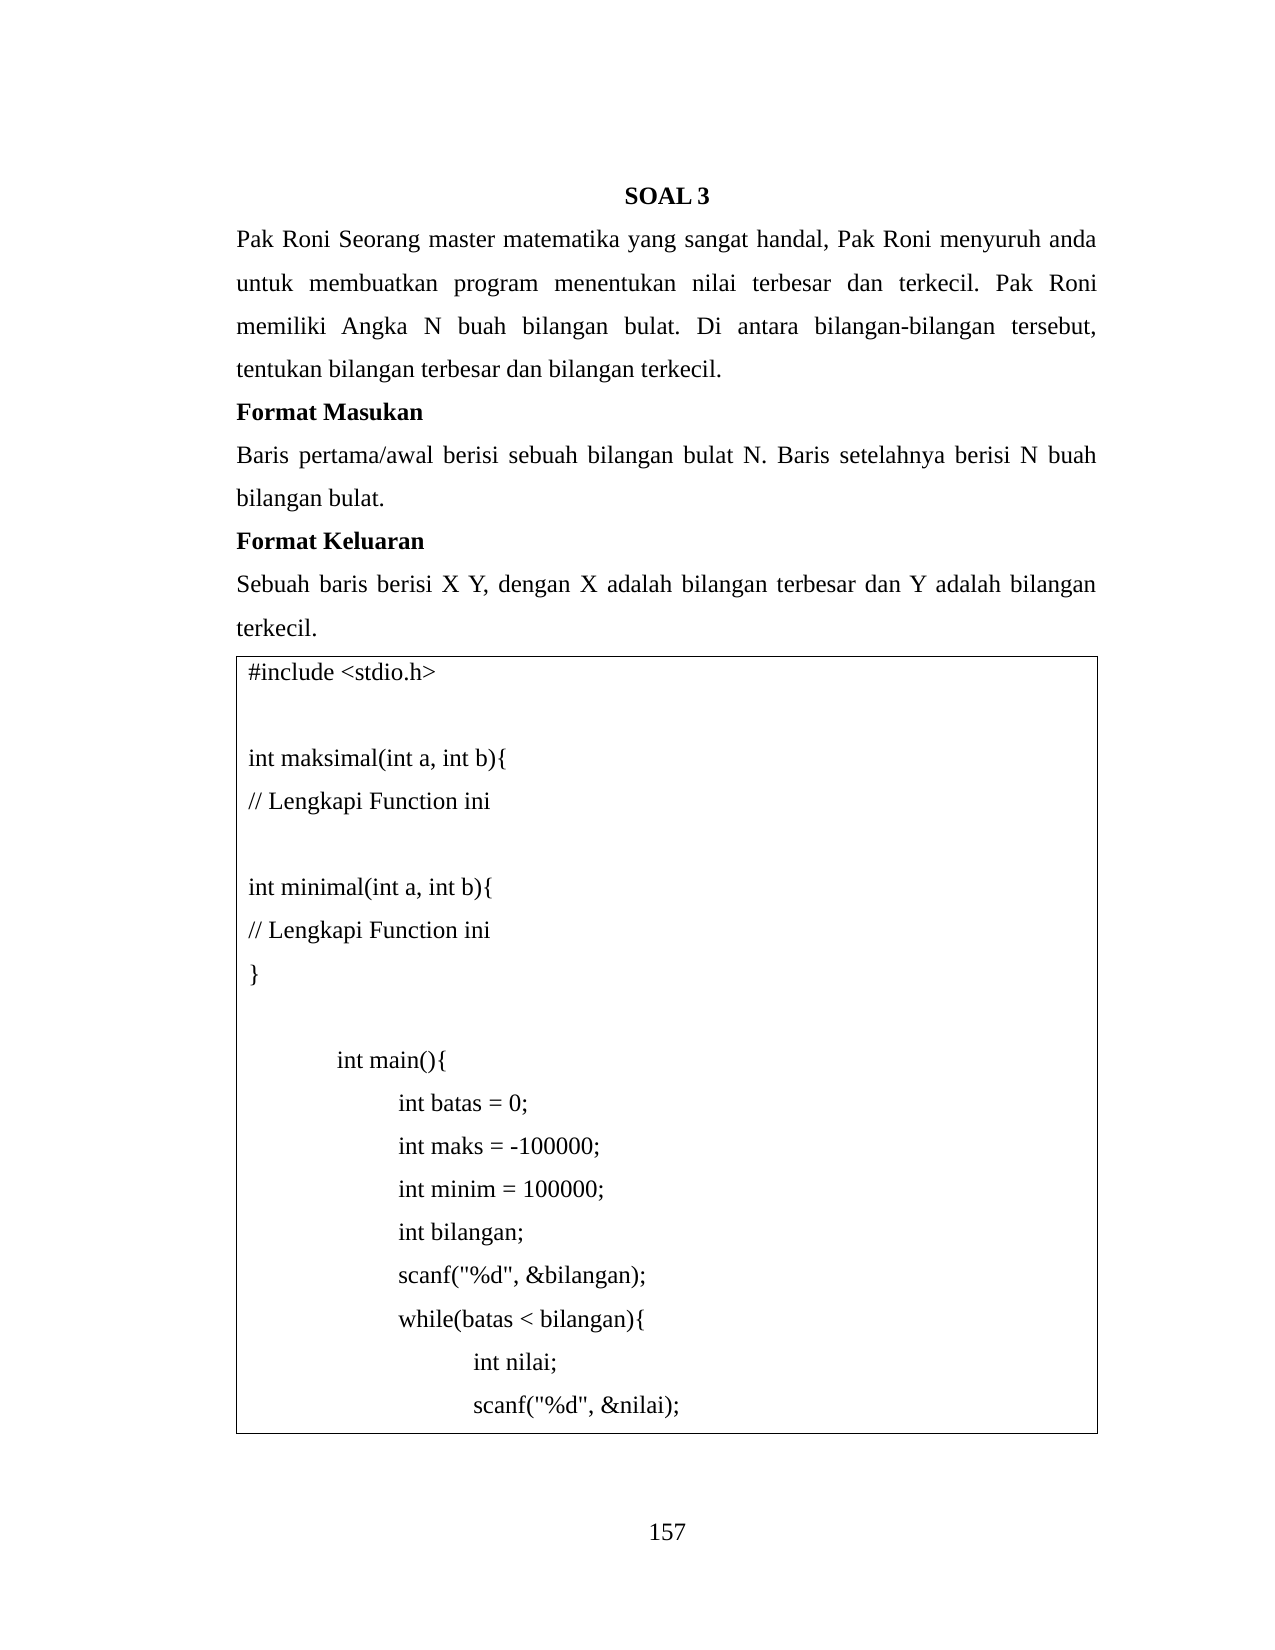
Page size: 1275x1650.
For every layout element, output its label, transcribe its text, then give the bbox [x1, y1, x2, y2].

text Format Masukan [236, 397, 1098, 426]
subtitle SOAL 3 [236, 181, 1098, 210]
text Format Keluaran [236, 526, 1098, 555]
text Baris pertama/awal berisi sebuah bilangan bulat N. Baris setelahnya berisi N buah bilangan bulat. [236, 440, 1098, 512]
text Pak Roni Seorang master matematika yang sangat handal, Pak Roni menyuruh anda untuk membuatkan program menentukan nilai terbesar dan terkecil. Pak Roni memiliki Angka N buah bilangan bulat. Di antara bilangan-bilangan tersebut, tentukan bilangan terbesar dan bilangan terkecil. [236, 224, 1098, 383]
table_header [237, 657, 1097, 1433]
text Sebuah baris berisi X Y, dengan X adalah bilangan terbesar dan Y adalah bilangan terkecil. [236, 569, 1098, 641]
